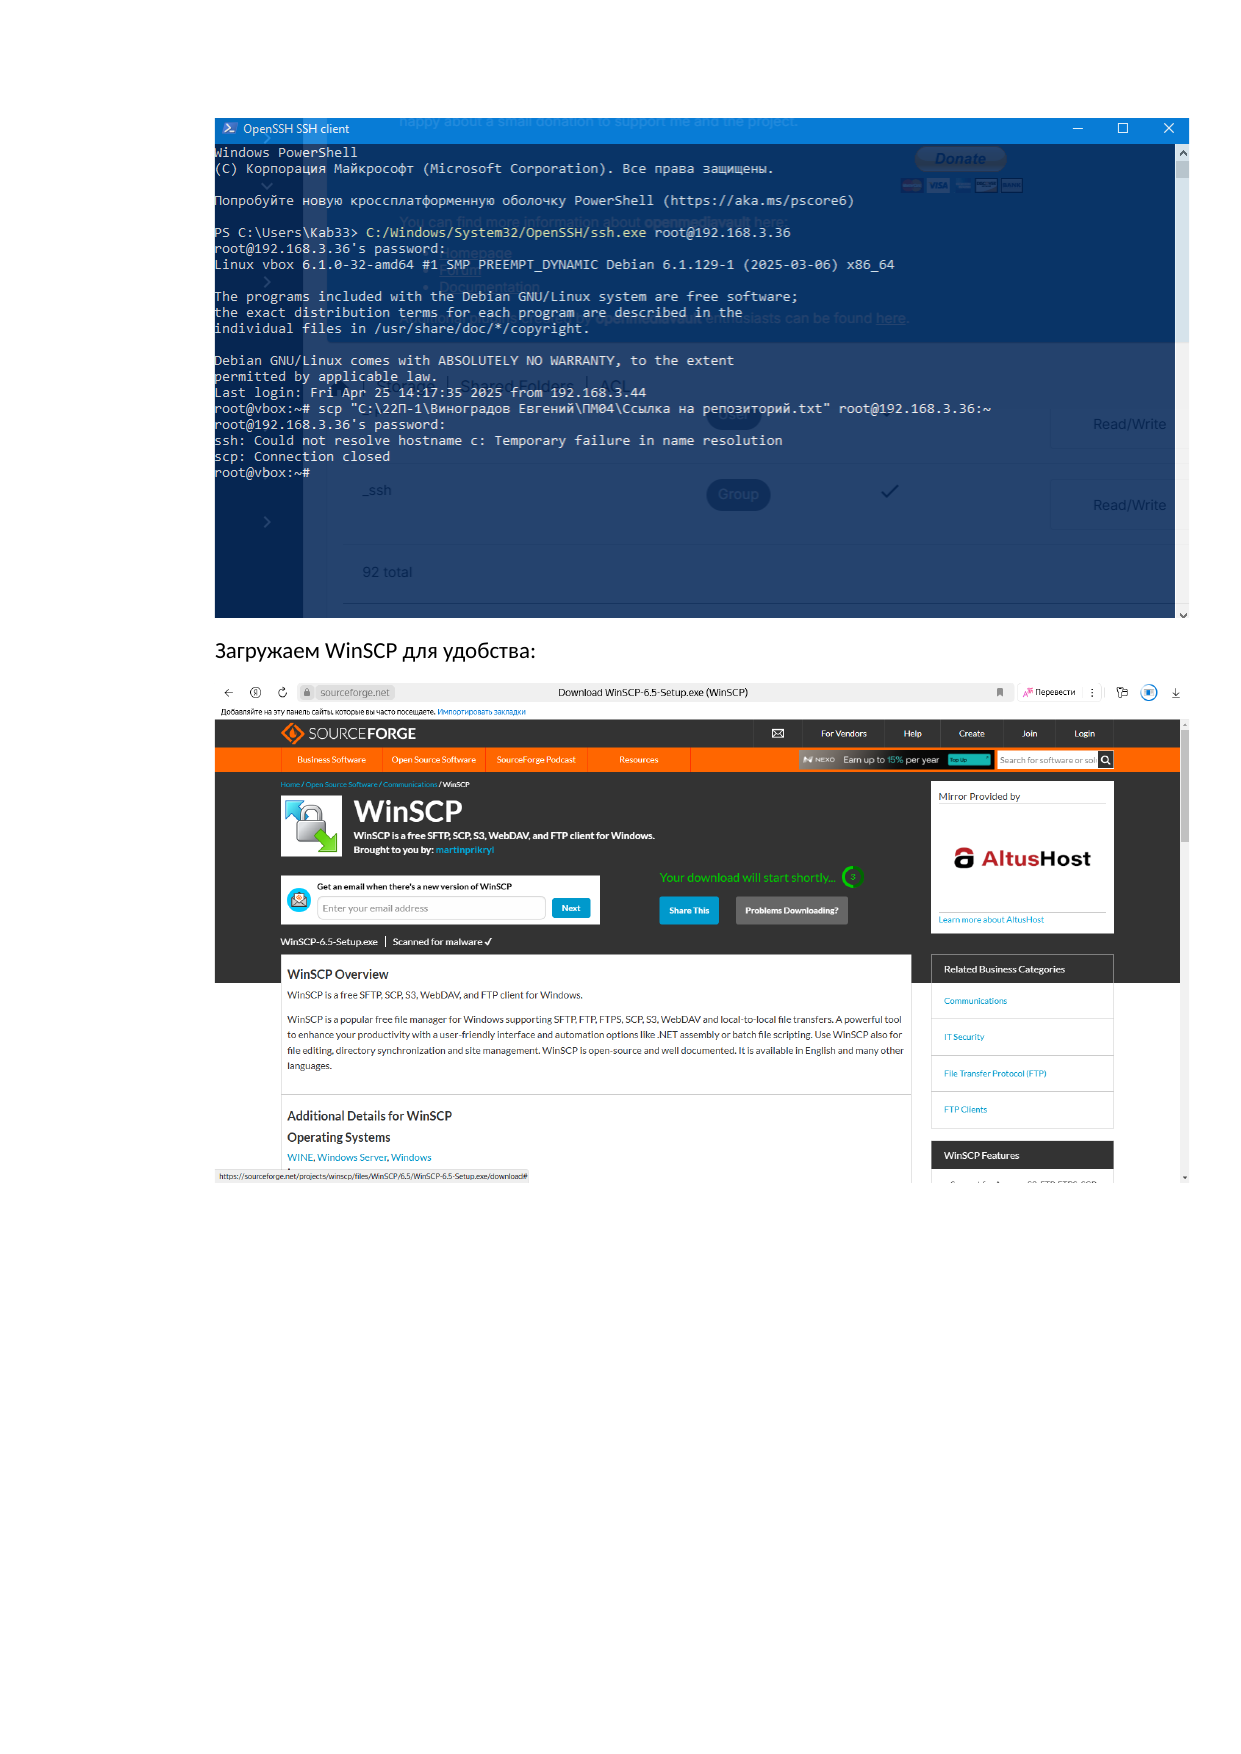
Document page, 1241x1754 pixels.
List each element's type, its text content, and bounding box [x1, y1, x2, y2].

picture [214, 683, 1190, 1183]
text Загружаем WinSCP для удобства: [215, 637, 1152, 665]
picture [214, 118, 1190, 618]
